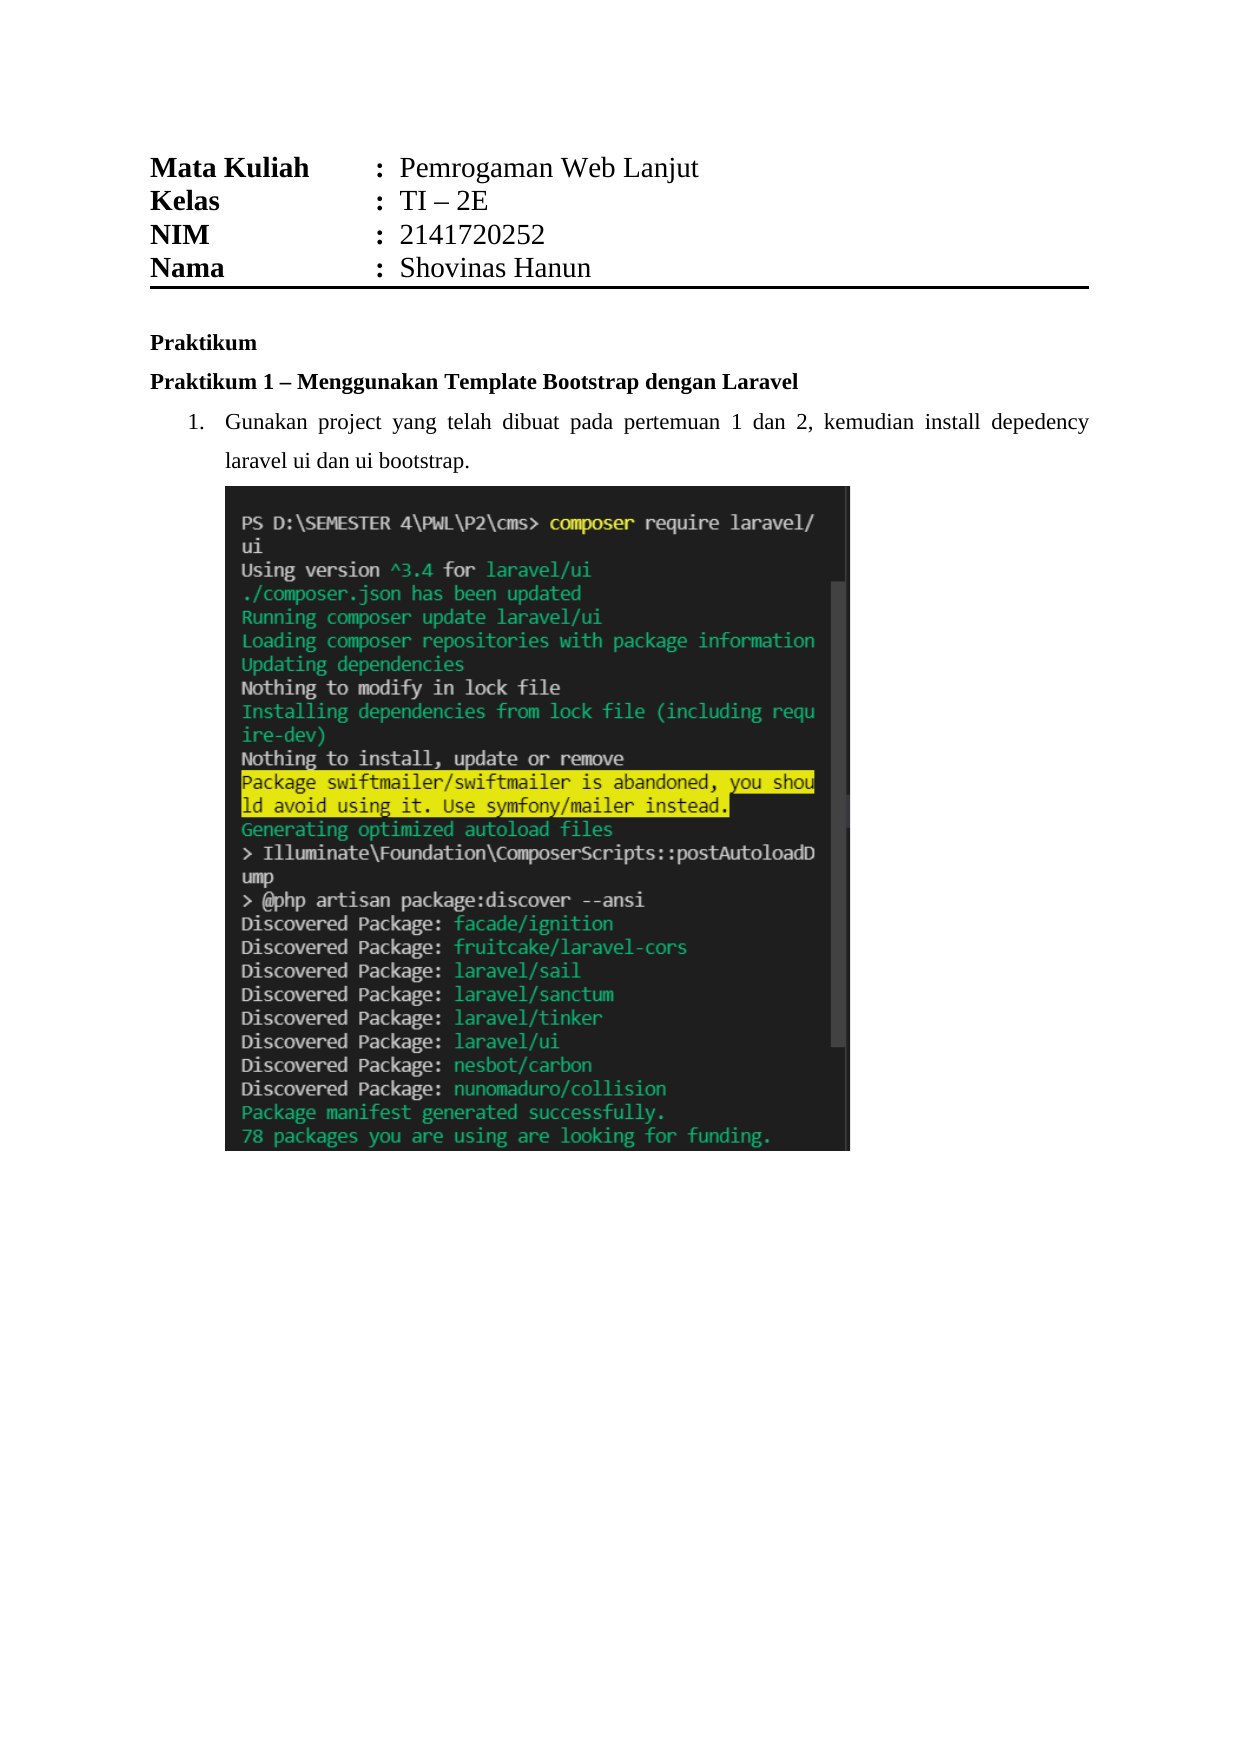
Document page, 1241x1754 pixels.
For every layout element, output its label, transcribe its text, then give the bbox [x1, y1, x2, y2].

text Praktikum [150, 329, 1090, 355]
text Kelas : TI – 2E [150, 183, 1089, 217]
text Mata Kuliah : Pemrogaman Web Lanjut [150, 150, 1089, 183]
list Gunakan project yang telah dibuat pada pertemuan 1 dan 2, kemudian install depedency laravel ui dan ui bootstrap. [187, 408, 1090, 474]
text Nama : Shovinas Hanun [150, 251, 1089, 286]
text Praktikum 1 – Menggunakan Template Bootstrap dengan Laravel [150, 368, 1090, 395]
text NIM : 2141720252 [150, 217, 1089, 251]
picture [225, 486, 851, 1151]
